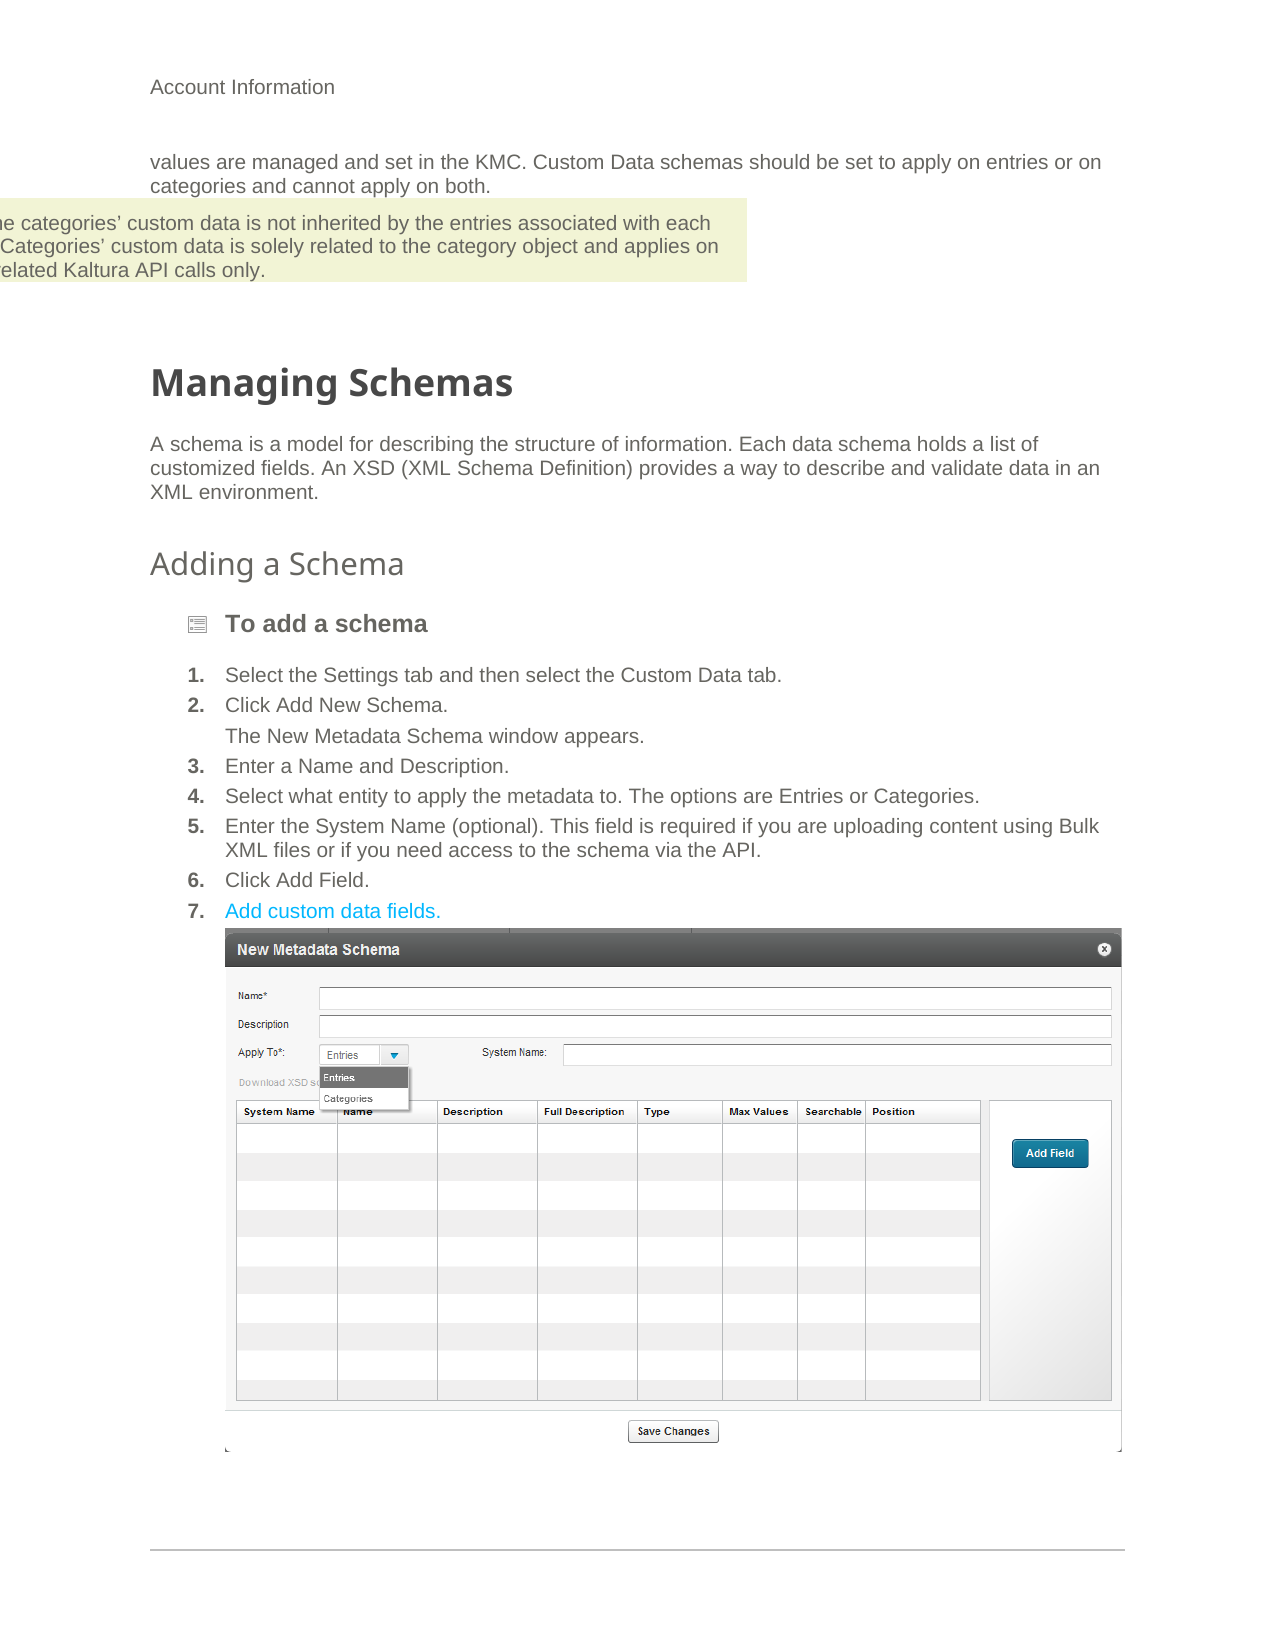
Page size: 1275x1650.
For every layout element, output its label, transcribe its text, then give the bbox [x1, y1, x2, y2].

text A schema is a model for describing the structure of information. Each data schema holds a list of customized fields. An XSD (XML Schema Definition) provides a way to describe and validate data in an XML environment. [150, 432, 1125, 504]
text To add a schema [187, 609, 1125, 638]
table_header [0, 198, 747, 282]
subtitle Managing Schemas [150, 356, 1125, 407]
list Enter the System Name (optional). This field is required if you are uploading content using Bulk XML files or if you need access to the schema via the API. [187, 814, 1125, 862]
picture [225, 928, 1122, 1452]
list Add custom data fields. [187, 898, 1125, 922]
list Select the Settings tab and then select the Custom Data tab. [187, 663, 1125, 687]
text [150, 150, 1125, 198]
picture [188, 616, 208, 633]
list Select what entity to apply the metadata to. The options are Entries or Categories. [187, 784, 1125, 808]
list The New Metadata Schema window appears. [225, 723, 1125, 747]
list Click Add Field. [187, 868, 1125, 892]
subtitle Adding a Schema [150, 542, 1125, 584]
list Click Add New Schema. [187, 693, 1125, 717]
list Enter a Name and Description. [187, 754, 1125, 778]
